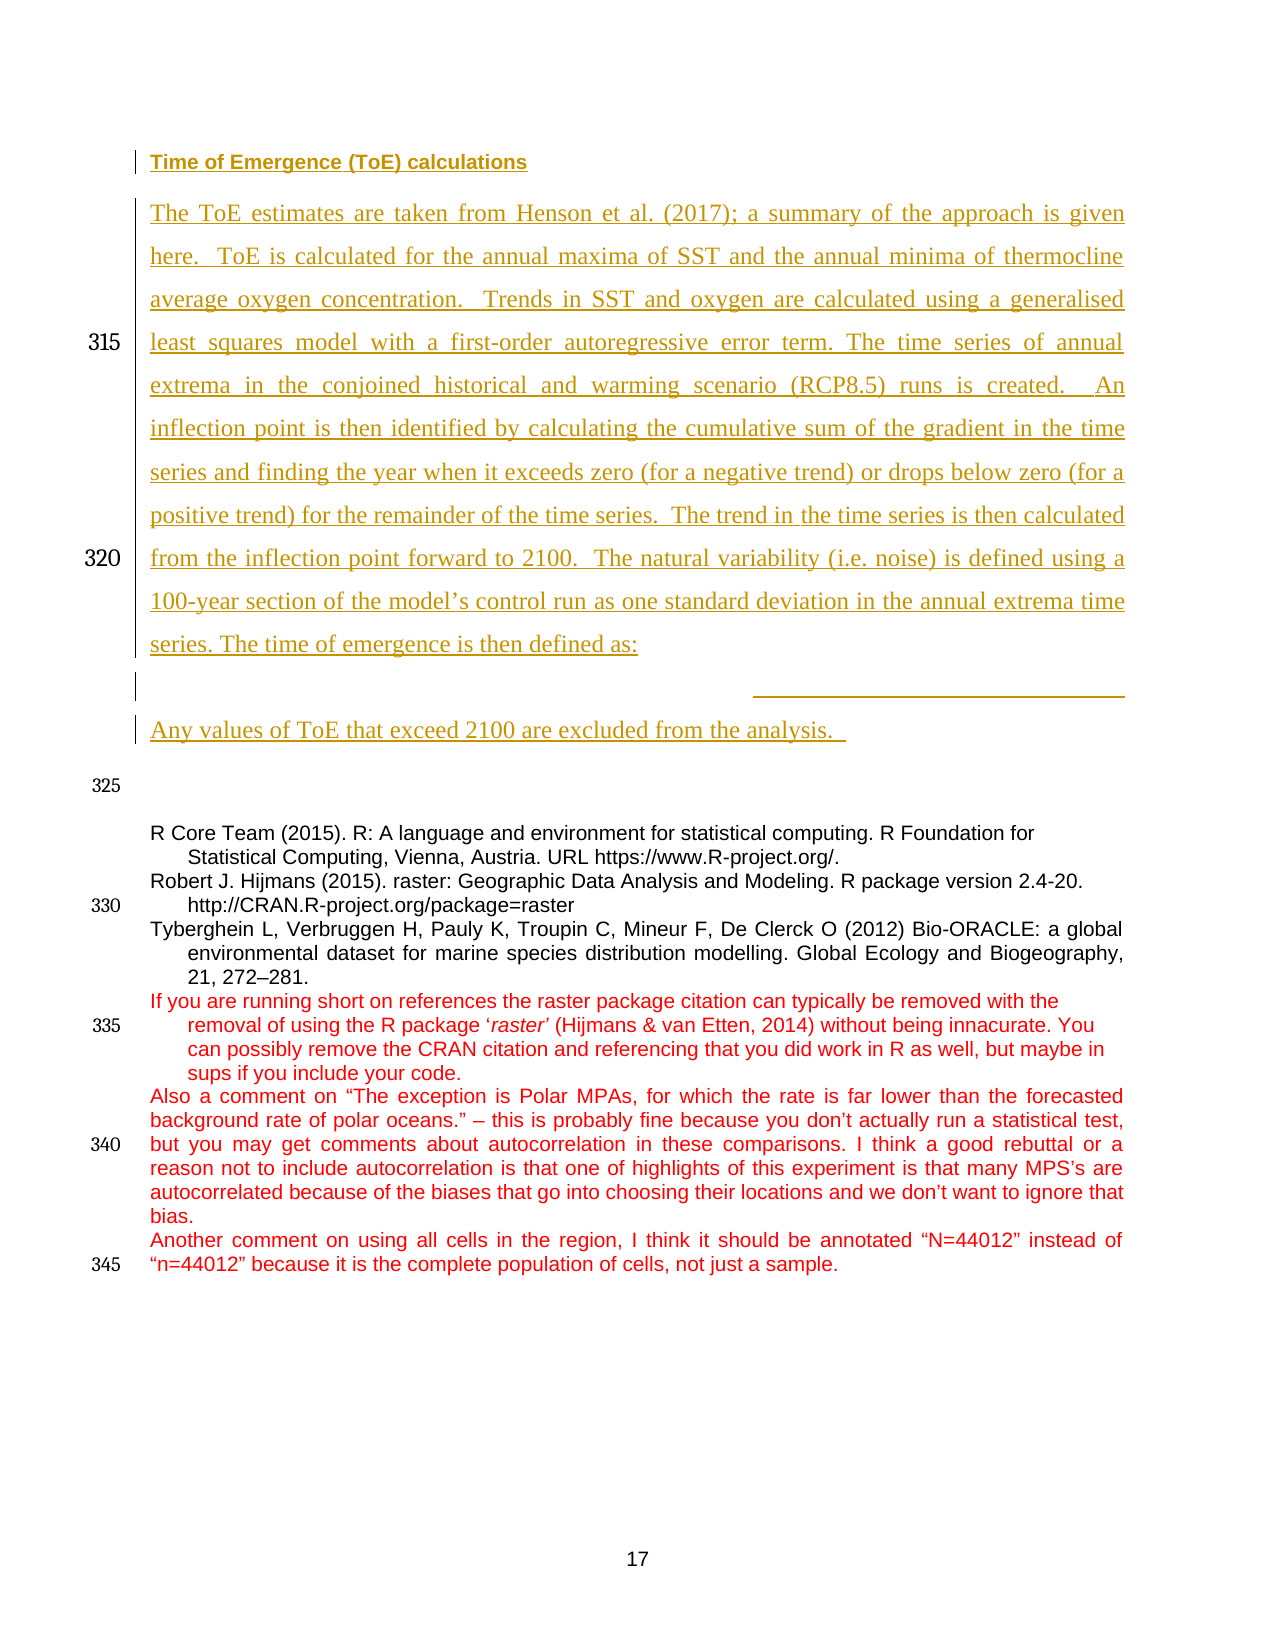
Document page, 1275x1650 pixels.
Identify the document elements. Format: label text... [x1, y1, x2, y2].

text Tyberghein L, Verbruggen H, Pauly K, Troupin C, Mineur F, De Clerck O (2012) Bio-ORACLE: a global environmental dataset for marine species distribution modelling. Global Ecology and Biogeography, 21, 272–281. [150, 917, 1125, 988]
text R Core Team (2015). R: A language and environment for statistical computing. R Foundation for Statistical Computing, Vienna, Austria. URL https://www.R-project.org/. [150, 821, 1125, 869]
text Robert J. Hijmans (2015). raster: Geographic Data Analysis and Modeling. R package version 2.4-20. http://CRAN.R-project.org/package=raster [150, 869, 1125, 917]
text If you are running short on references the raster package citation can typically be removed with the removal of using the R package ‘raster’ (Hijmans & van Etten, 2014) without being innacurate. You can possibly remove the CRAN citation and referencing that you did work in R as well, but maybe in sups if you include your code. [150, 988, 1125, 1084]
text Another comment on using all cells in the region, I think it should be annotated “N=44012” instead of “n=44012” because it is the complete population of cells, not just a sample. [150, 1228, 1125, 1276]
text Also a comment on “The exception is Polar MPAs, for which the rate is far lower than the forecasted background rate of polar oceans.” – this is probably fine because you don’t actually run a statistical test, but you may get comments about autocorrelation in these comparisons. I think a good rebuttal or a reason not to include autocorrelation is that one of highlights of this experiment is that many MPS’s are autocorrelated because of the biases that go into choosing their locations and we don’t want to ignore that bias. [150, 1084, 1125, 1228]
